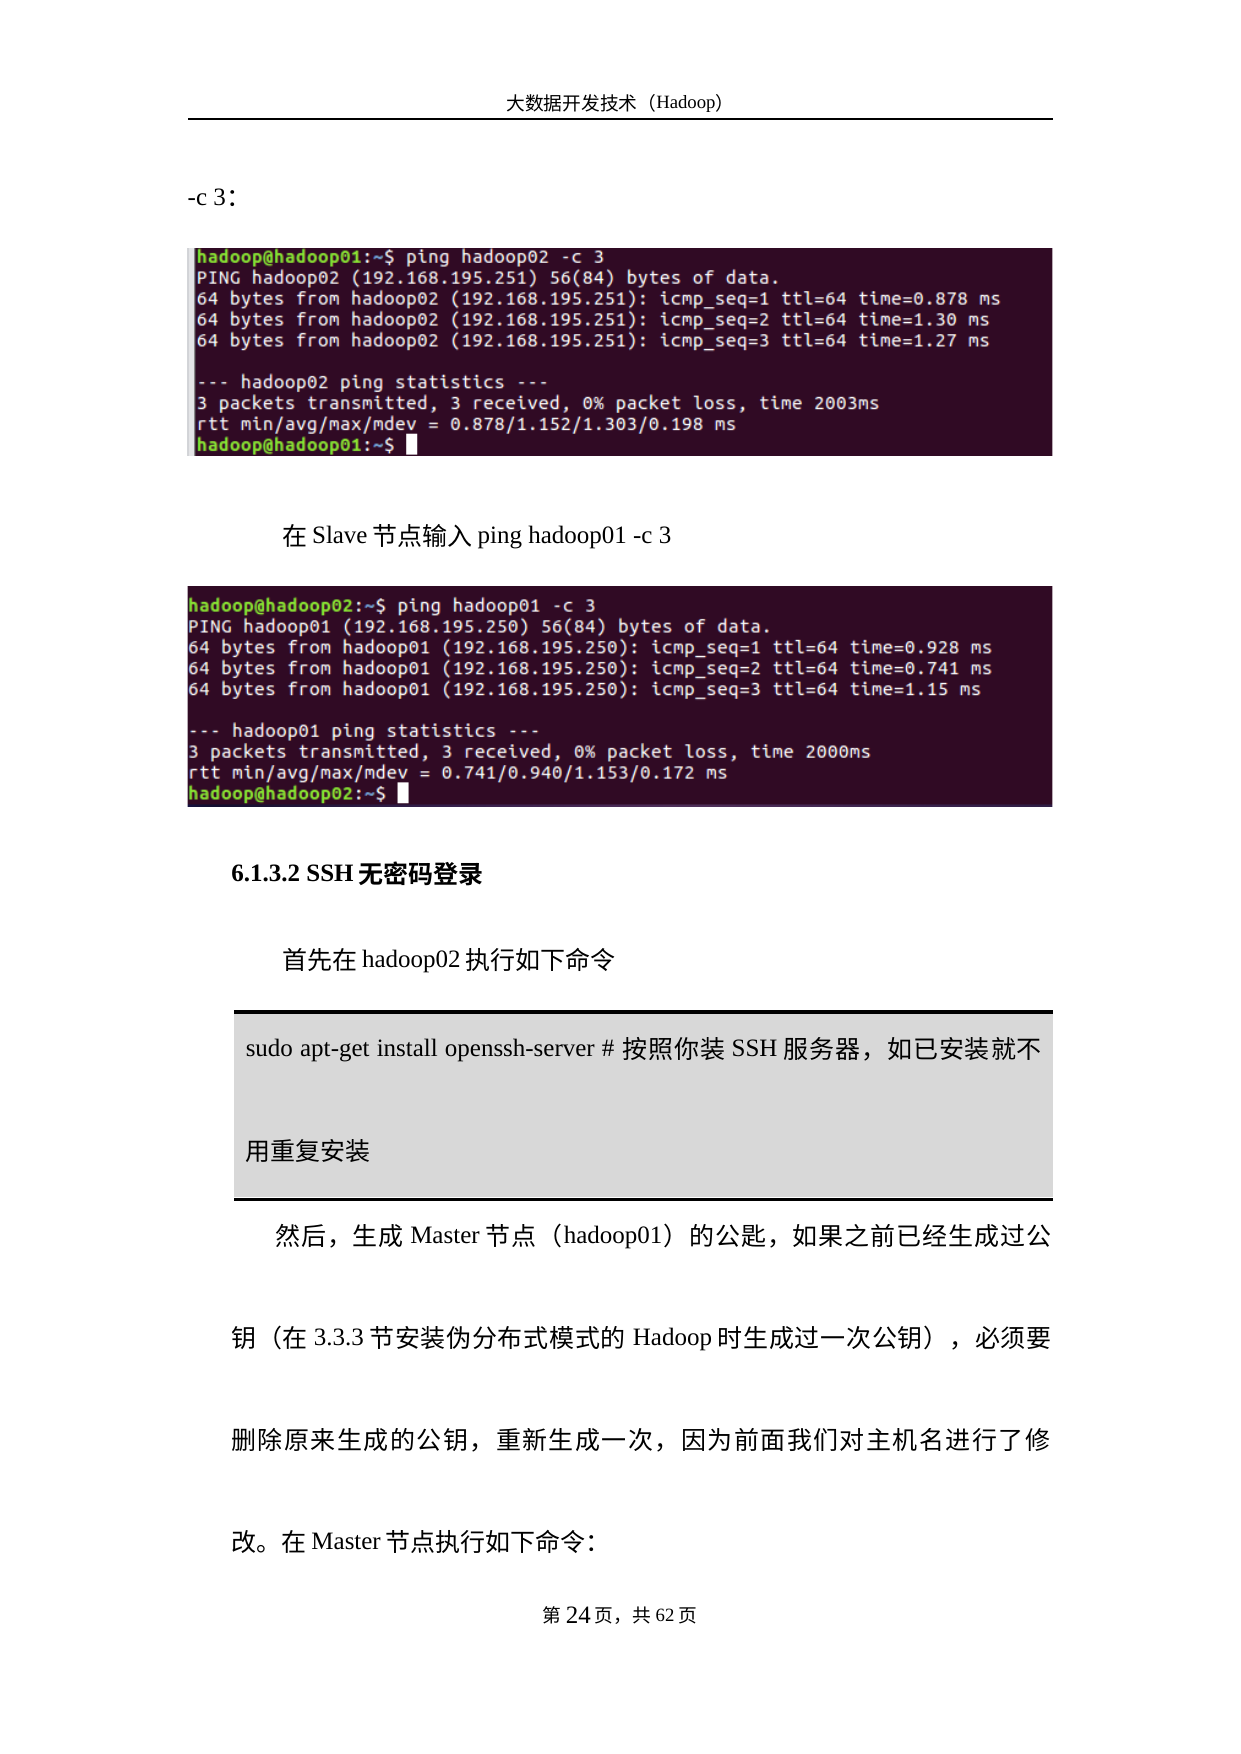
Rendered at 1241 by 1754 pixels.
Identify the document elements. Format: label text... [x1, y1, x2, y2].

picture [187, 586, 1053, 807]
text 在Slave节点输入ping hadoop01 -c 3 [187, 500, 1053, 568]
text 首先在hadoop02执行如下命令 [187, 924, 1053, 992]
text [187, 162, 1053, 230]
text 然后，生成Master节点（hadoop01）的公匙，如果之前已经生成过公钥（在3.3.3节安装伪分布式模式的Hadoop时生成过一次公钥），必须要删除原来生成的公钥，重新生成一次，因为前面我们对主机名进行了修改。在Master节点执行如下命令： [231, 1201, 1053, 1574]
table_header sudo apt-get install openssh-server # 按照你装SSH服务器，如已安装就不用重复安装 [234, 1014, 1053, 1197]
text 6.1.3.2 SSH无密码登录 [187, 838, 1053, 906]
picture [187, 248, 1053, 456]
